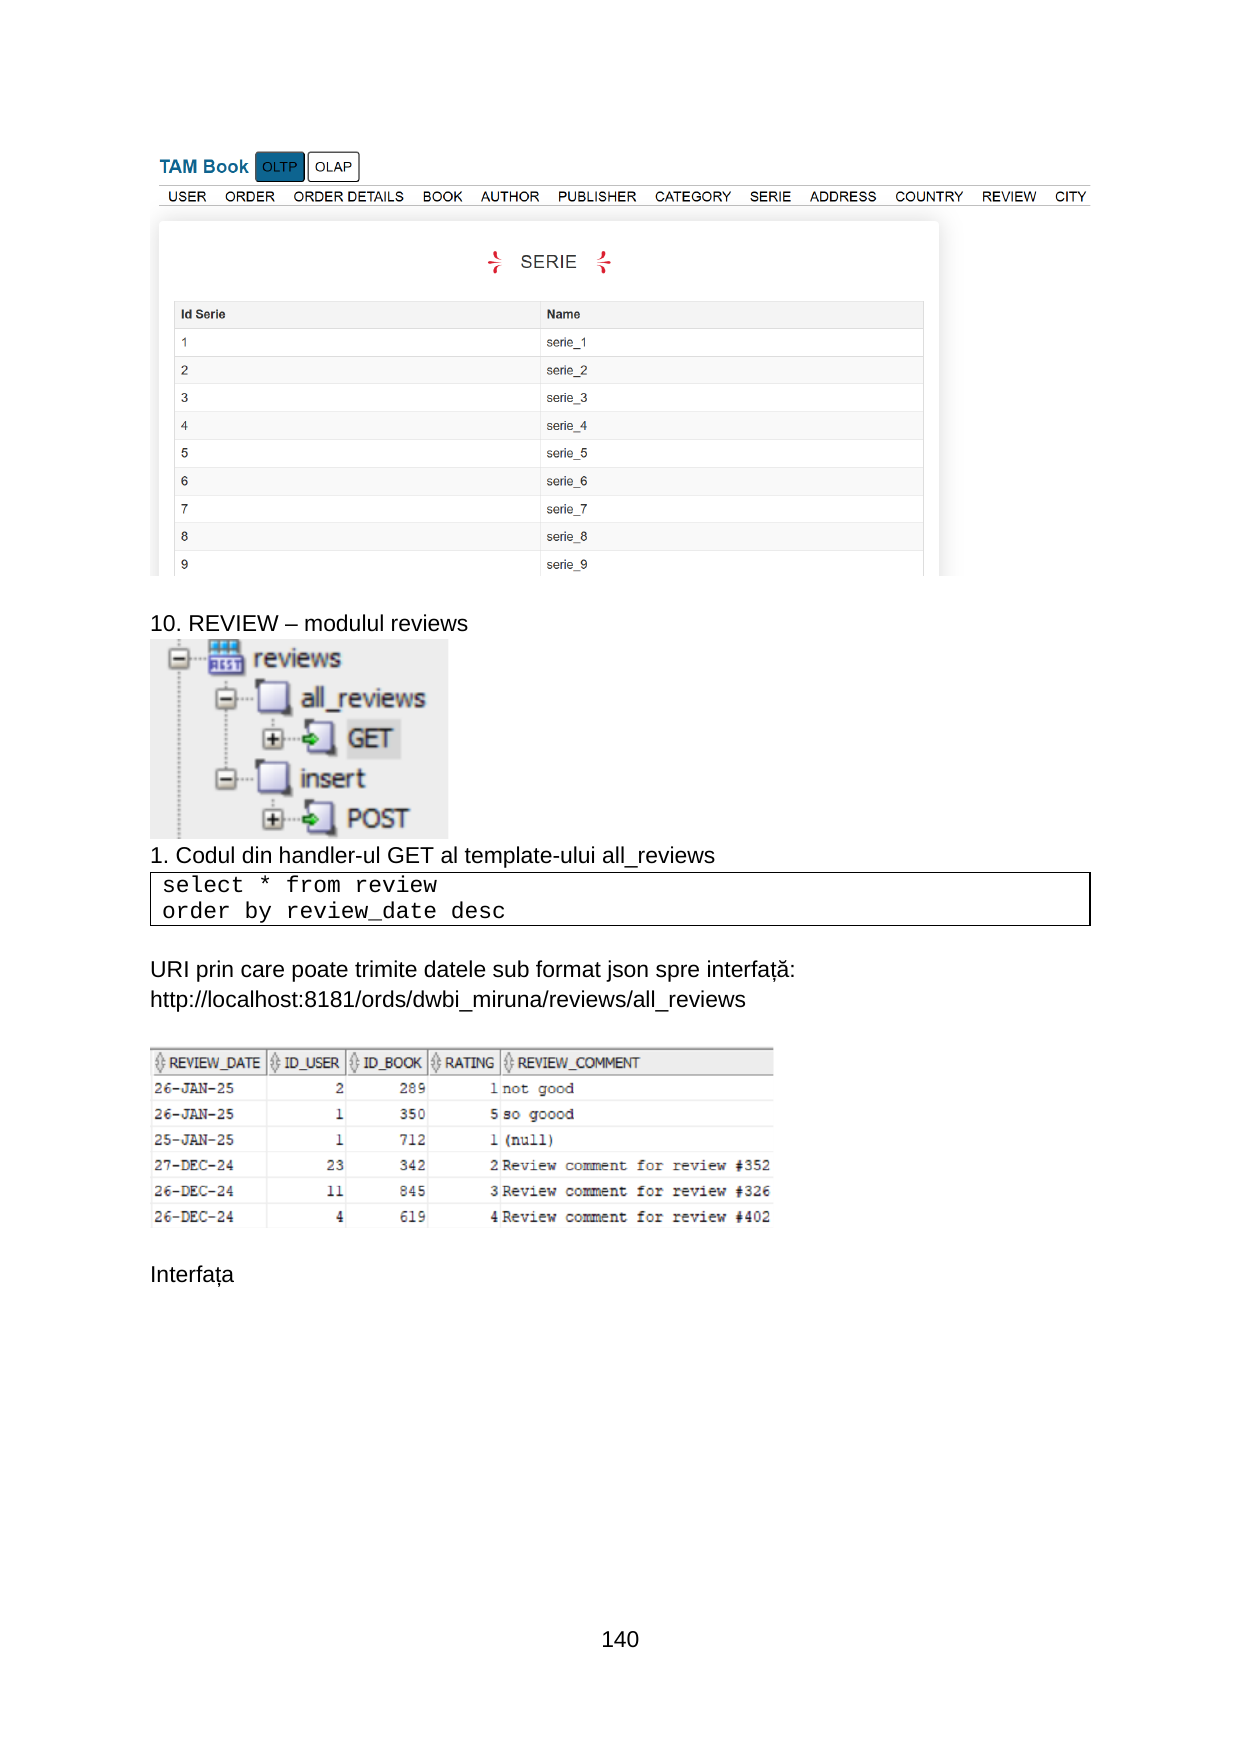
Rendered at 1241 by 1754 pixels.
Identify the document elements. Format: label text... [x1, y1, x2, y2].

picture [150, 1046, 774, 1228]
picture [150, 150, 1091, 576]
text 10. REVIEW – modulul reviews [150, 609, 1090, 636]
text http://localhost:8181/ords/dwbi_miruna/reviews/all_reviews [150, 986, 1090, 1013]
table_header select * from review order by review_date desc [151, 873, 1089, 925]
text 1. Codul din handler-ul GET al template-ului all_reviews [150, 842, 1090, 868]
picture [150, 639, 449, 839]
text Interfața [150, 1261, 1090, 1287]
text URI prin care poate trimite datele sub format json spre interfață: [150, 956, 1090, 982]
